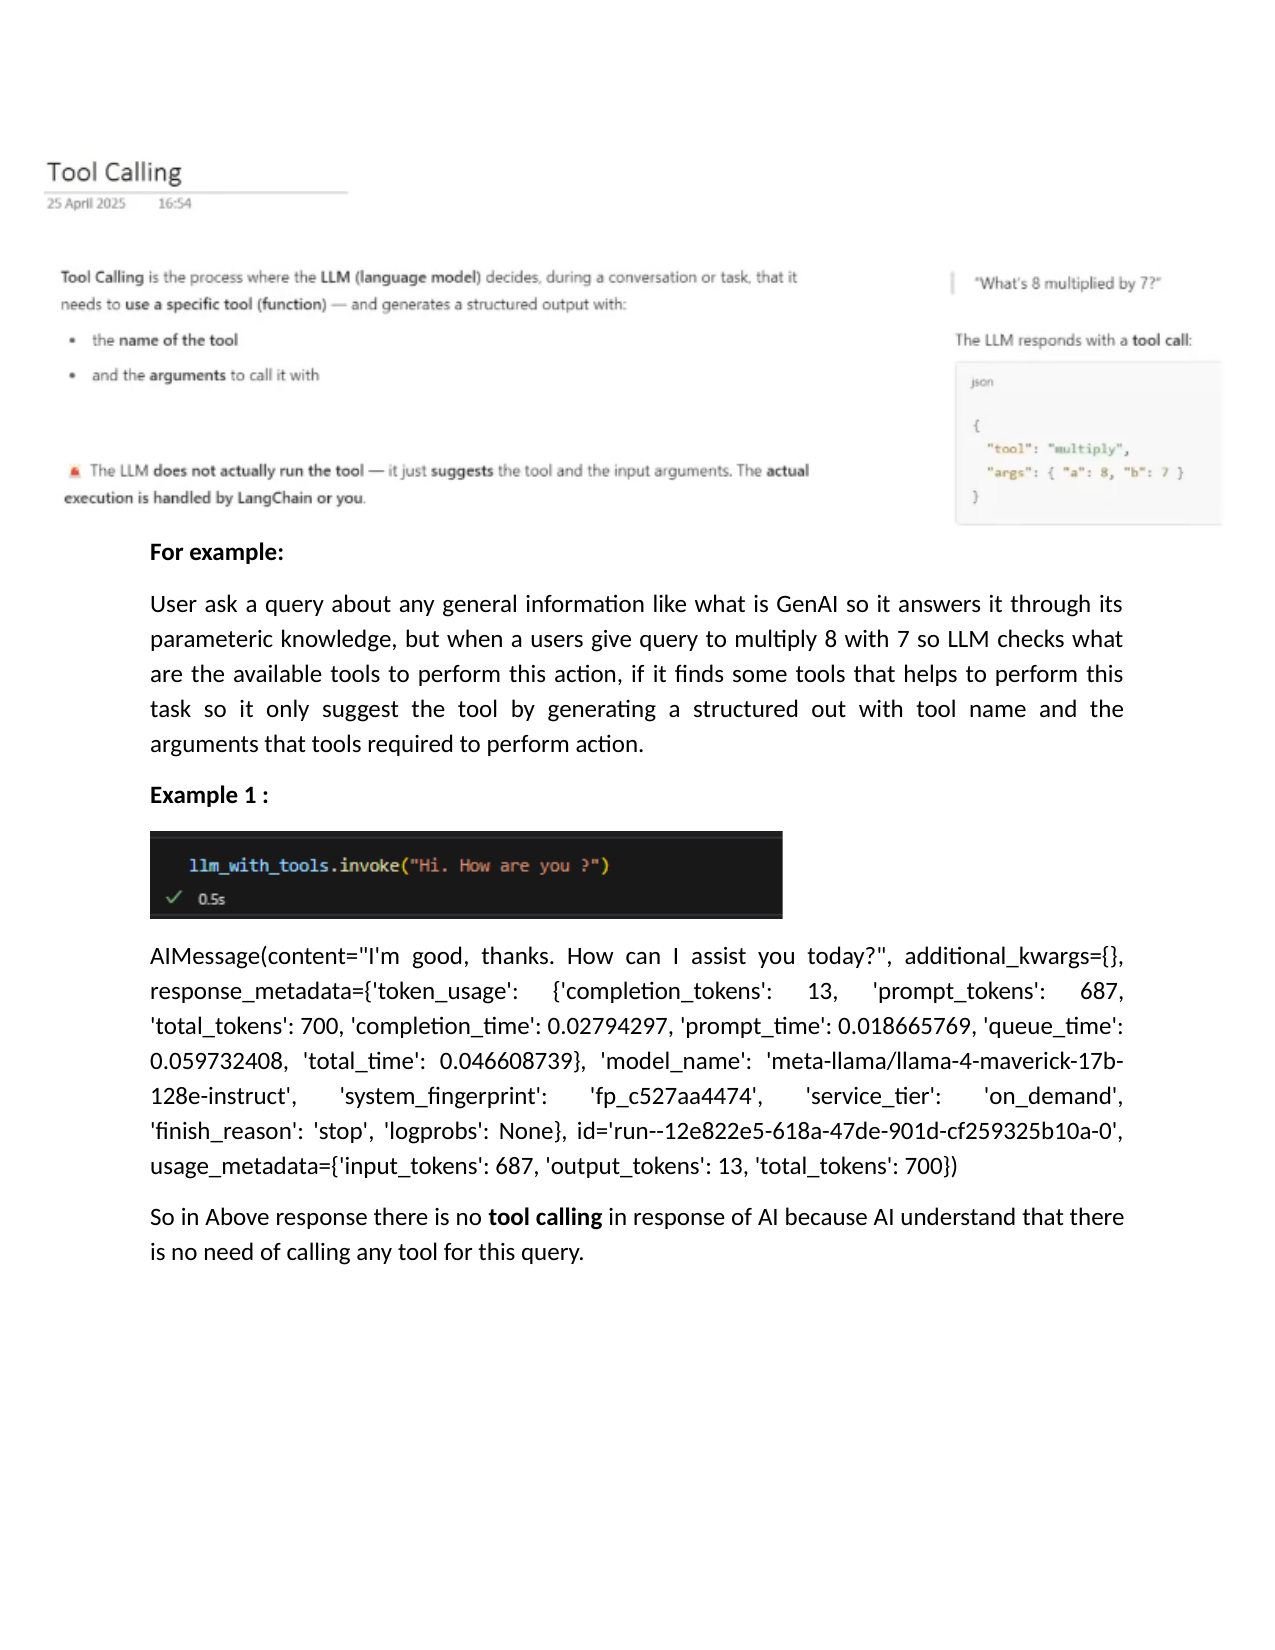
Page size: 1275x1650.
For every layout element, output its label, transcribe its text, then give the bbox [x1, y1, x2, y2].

text For example: [150, 532, 1125, 567]
text So in Above response there is no tool calling in response of AI because AI understand that there is no need of calling any tool for this query. [150, 1201, 1125, 1267]
picture [43, 150, 1225, 532]
picture [150, 831, 783, 919]
text User ask a query about any general information like what is GenAI so it answers it through its parameteric knowledge, but when a users give query to multiply 8 with 7 so LLM checks what are the available tools to perform this action, if it finds some tools that helps to perform this task so it only suggest the tool by generating a structured out with tool name and the arguments that tools required to perform action. [150, 588, 1125, 758]
text Example 1 : [150, 779, 1125, 810]
text AIMessage(content="I'm good, thanks. How can I assist you today?", additional_kwargs={}, response_metadata={'token_usage': {'completion_tokens': 13, 'prompt_tokens': 687, 'total_tokens': 700, 'completion_time': 0.02794297, 'prompt_time': 0.018665769, 'queue_time': 0.059732408, 'total_time': 0.046608739}, 'model_name': 'meta-llama/llama-4-maverick-17b-128e-instruct', 'system_fingerprint': 'fp_c527aa4474', 'service_tier': 'on_demand', 'finish_reason': 'stop', 'logprobs': None}, id='run--12e822e5-618a-47de-901d-cf259325b10a-0', usage_metadata={'input_tokens': 687, 'output_tokens': 13, 'total_tokens': 700}) [150, 940, 1125, 1180]
